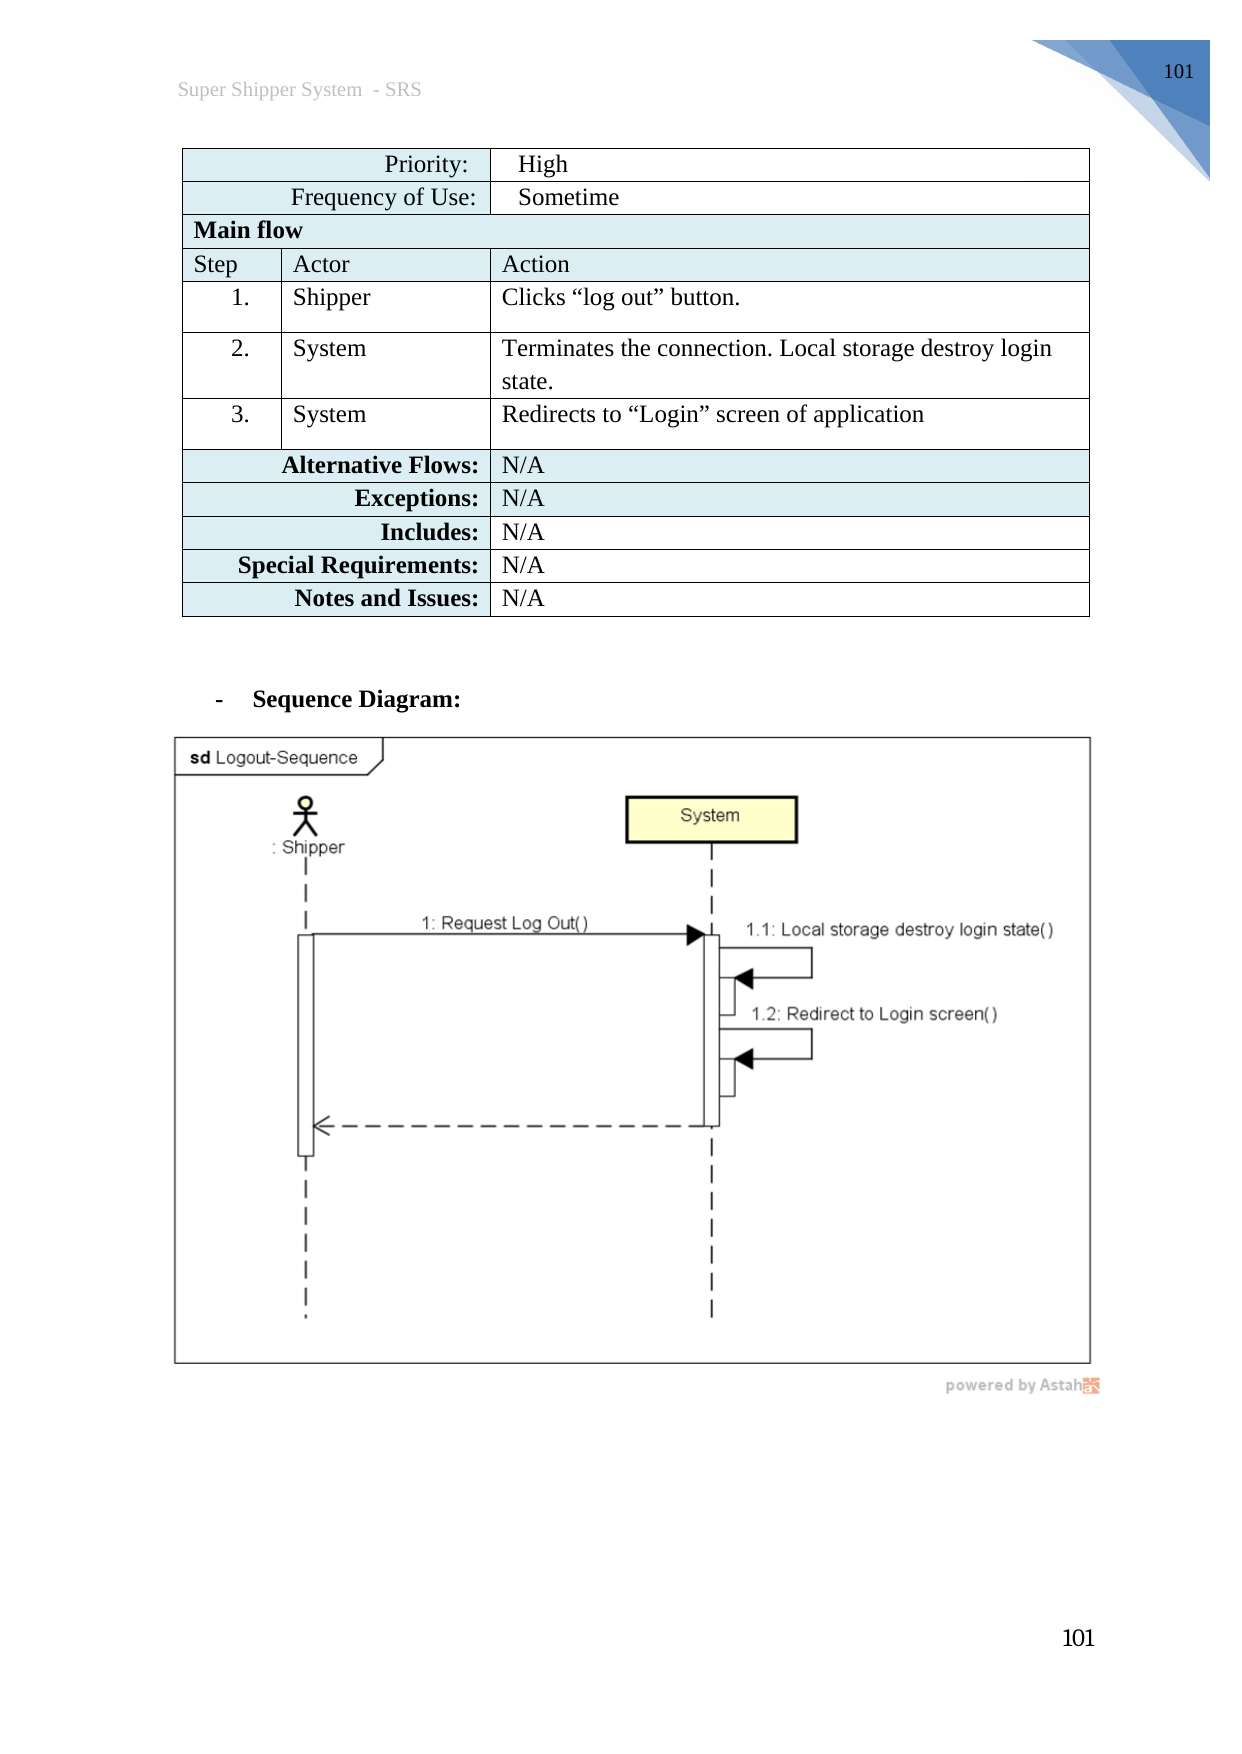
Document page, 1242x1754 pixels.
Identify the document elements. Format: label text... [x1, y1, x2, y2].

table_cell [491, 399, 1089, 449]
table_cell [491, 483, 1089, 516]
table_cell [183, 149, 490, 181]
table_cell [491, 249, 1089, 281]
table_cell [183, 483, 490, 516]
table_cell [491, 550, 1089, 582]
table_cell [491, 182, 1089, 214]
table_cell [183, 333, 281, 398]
picture [1029, 40, 1210, 182]
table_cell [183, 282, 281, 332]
picture [159, 723, 1105, 1399]
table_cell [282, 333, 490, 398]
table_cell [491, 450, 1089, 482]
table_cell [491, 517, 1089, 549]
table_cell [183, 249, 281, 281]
list Sequence Diagram: [215, 684, 1094, 713]
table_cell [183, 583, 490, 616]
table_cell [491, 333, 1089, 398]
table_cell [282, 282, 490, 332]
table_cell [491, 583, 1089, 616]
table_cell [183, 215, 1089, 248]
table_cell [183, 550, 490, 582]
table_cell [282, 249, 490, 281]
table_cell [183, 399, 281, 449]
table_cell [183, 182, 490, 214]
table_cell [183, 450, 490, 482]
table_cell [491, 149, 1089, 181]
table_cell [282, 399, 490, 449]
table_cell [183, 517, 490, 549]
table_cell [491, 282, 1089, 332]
